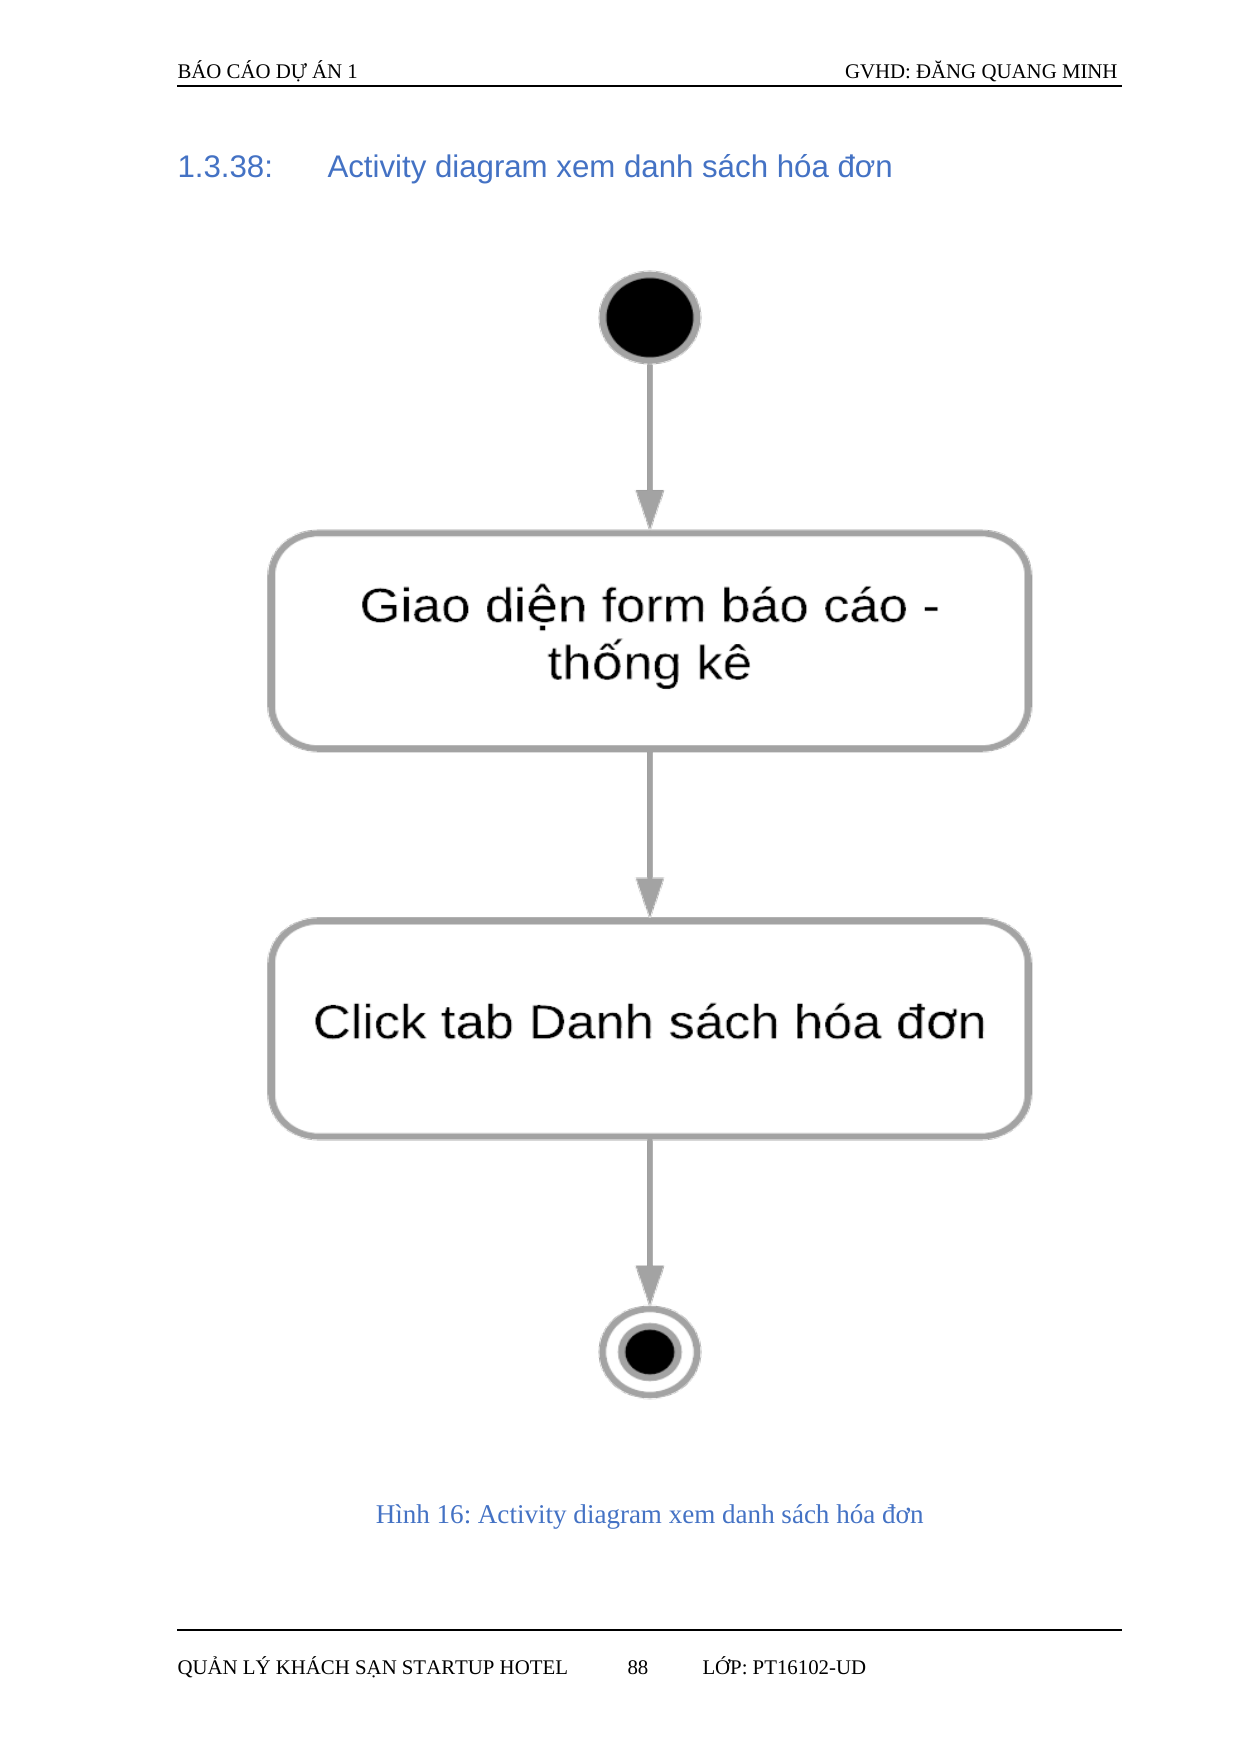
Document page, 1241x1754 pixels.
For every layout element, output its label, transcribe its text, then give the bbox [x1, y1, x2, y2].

picture [177, 190, 1123, 1482]
subtitle Activity diagram xem danh sách hóa đơn [177, 148, 1122, 184]
